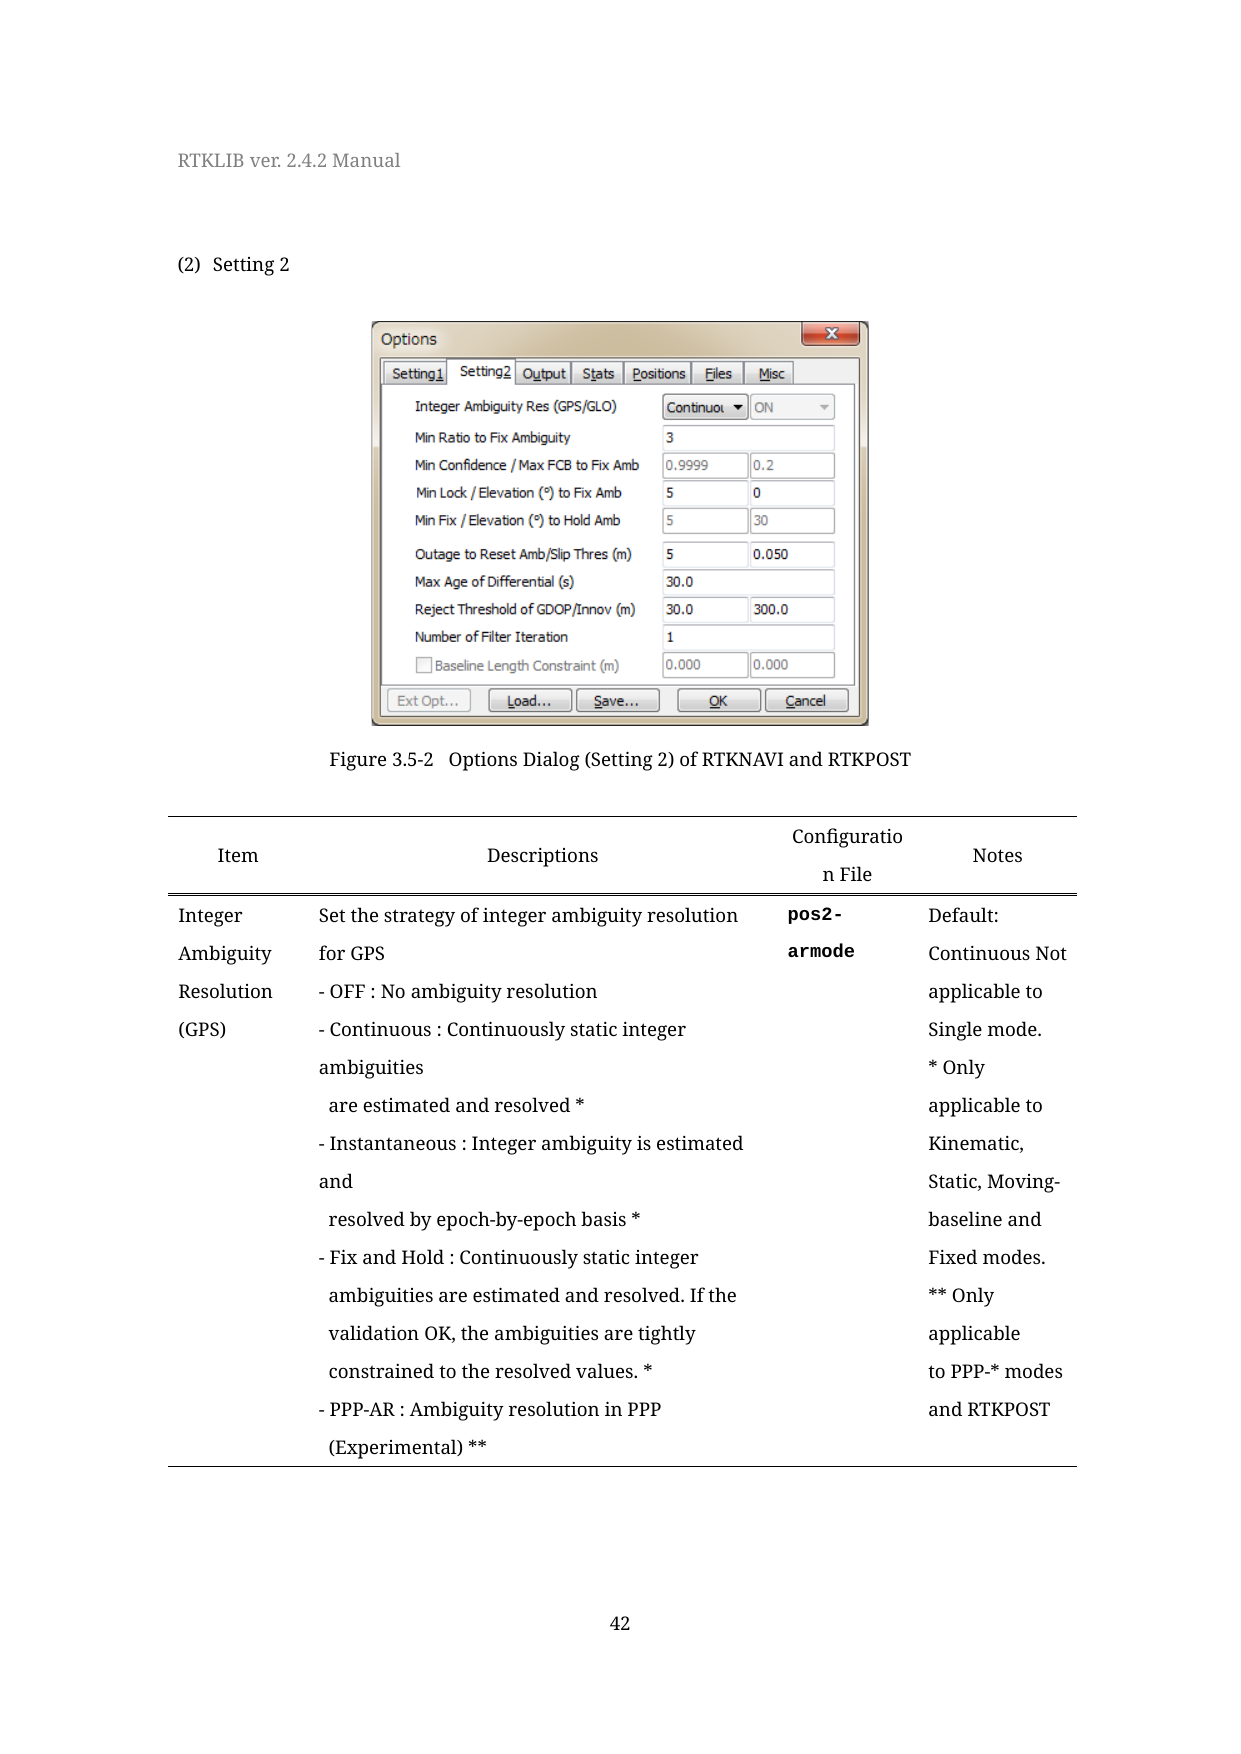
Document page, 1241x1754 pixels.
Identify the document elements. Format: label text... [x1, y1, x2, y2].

table_header Configuration File [777, 817, 918, 893]
table_header Notes [918, 817, 1077, 893]
table_cell Default: Continuous Not applicable to Single mode. * Only applicable to Kinematic, Static, Moving- baseline and Fixed modes. ** Only applicable to PPP-* modes and RTKPOST [918, 896, 1077, 1466]
table_cell Integer Ambiguity Resolution (GPS) [168, 896, 308, 1466]
table_header Item [168, 817, 308, 893]
table_header Descriptions [308, 817, 777, 893]
picture [371, 321, 869, 726]
text Figure 3.5-2 Options Dialog (Setting 2) of RTKNAVI and RTKPOST [177, 740, 1063, 778]
table_cell pos2- armode [777, 896, 918, 1466]
list Setting 2 [177, 245, 1063, 283]
table_cell Set the strategy of integer ambiguity resolution for GPS - OFF : No ambiguity resolution - Continuous : Continuously static integer ambiguities are estimated and resolved * - Instantaneous : Integer ambiguity is estimated and resolved by epoch-by-epoch basis * - Fix and Hold : Continuously static integer ambiguities are estimated and resolved. If the validation OK, the ambiguities are tightly constrained to the resolved values. * - PPP-AR : Ambiguity resolution in PPP (Experimental) ** [308, 896, 777, 1466]
